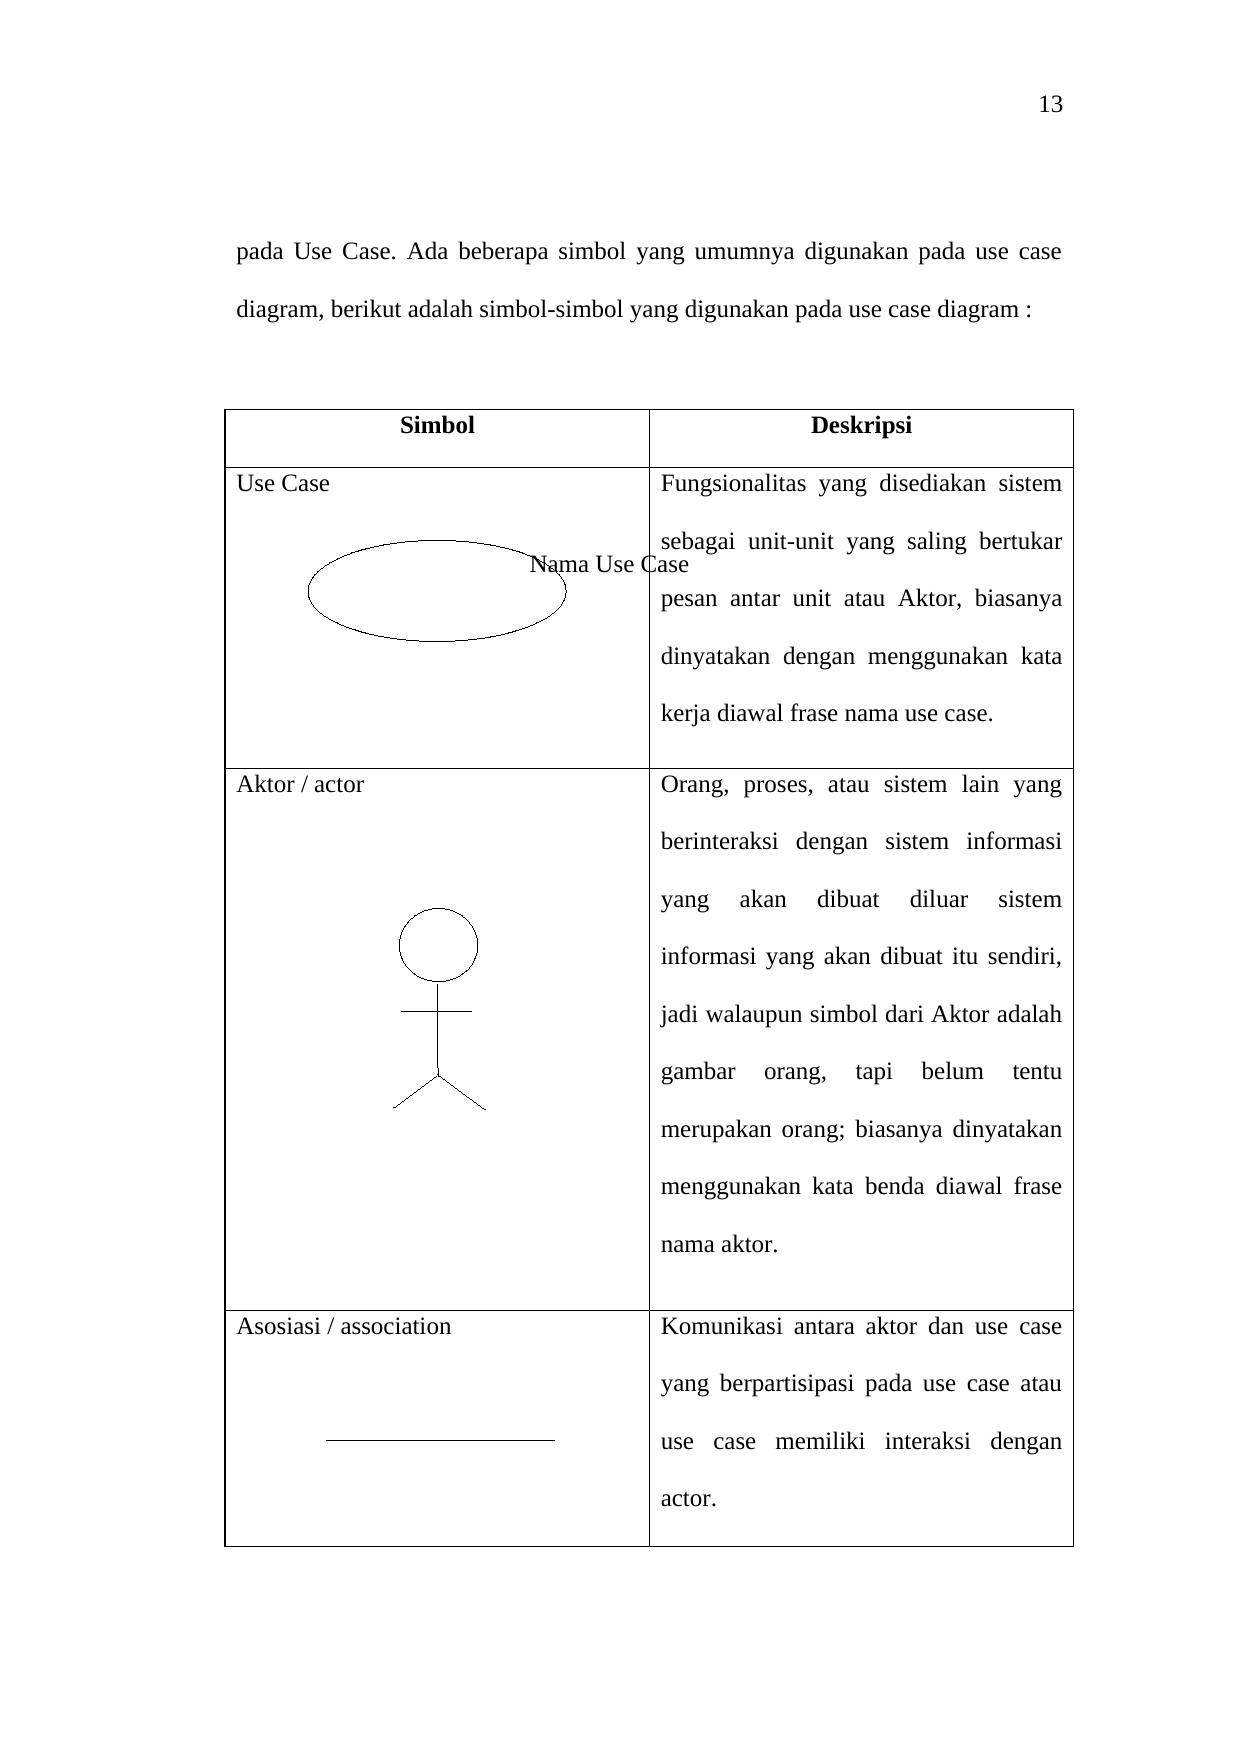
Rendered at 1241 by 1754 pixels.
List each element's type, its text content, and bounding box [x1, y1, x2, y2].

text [236, 236, 1063, 322]
table_cell Asosiasi / association [226, 1311, 649, 1546]
table_cell Fungsionalitas yang disediakan sistem sebagai unit-unit yang saling bertukar pesan antar unit atau Aktor, biasanya dinyatakan dengan menggunakan kata kerja diawal frase nama use case. [650, 468, 1073, 768]
table_header Simbol [226, 410, 649, 467]
table_header Deskripsi [650, 410, 1073, 467]
table_cell Aktor / actor [226, 769, 649, 1310]
table_cell Use Case [226, 468, 649, 768]
table_cell Orang, proses, atau sistem lain yang berinteraksi dengan sistem informasi yang akan dibuat diluar sistem informasi yang akan dibuat itu sendiri, jadi walaupun simbol dari Aktor adalah gambar orang, tapi belum tentu merupakan orang; biasanya dinyatakan menggunakan kata benda diawal frase nama aktor. [650, 769, 1073, 1310]
table_cell Komunikasi antara aktor dan use case yang berpartisipasi pada use case atau use case memiliki interaksi dengan actor. [650, 1311, 1073, 1546]
